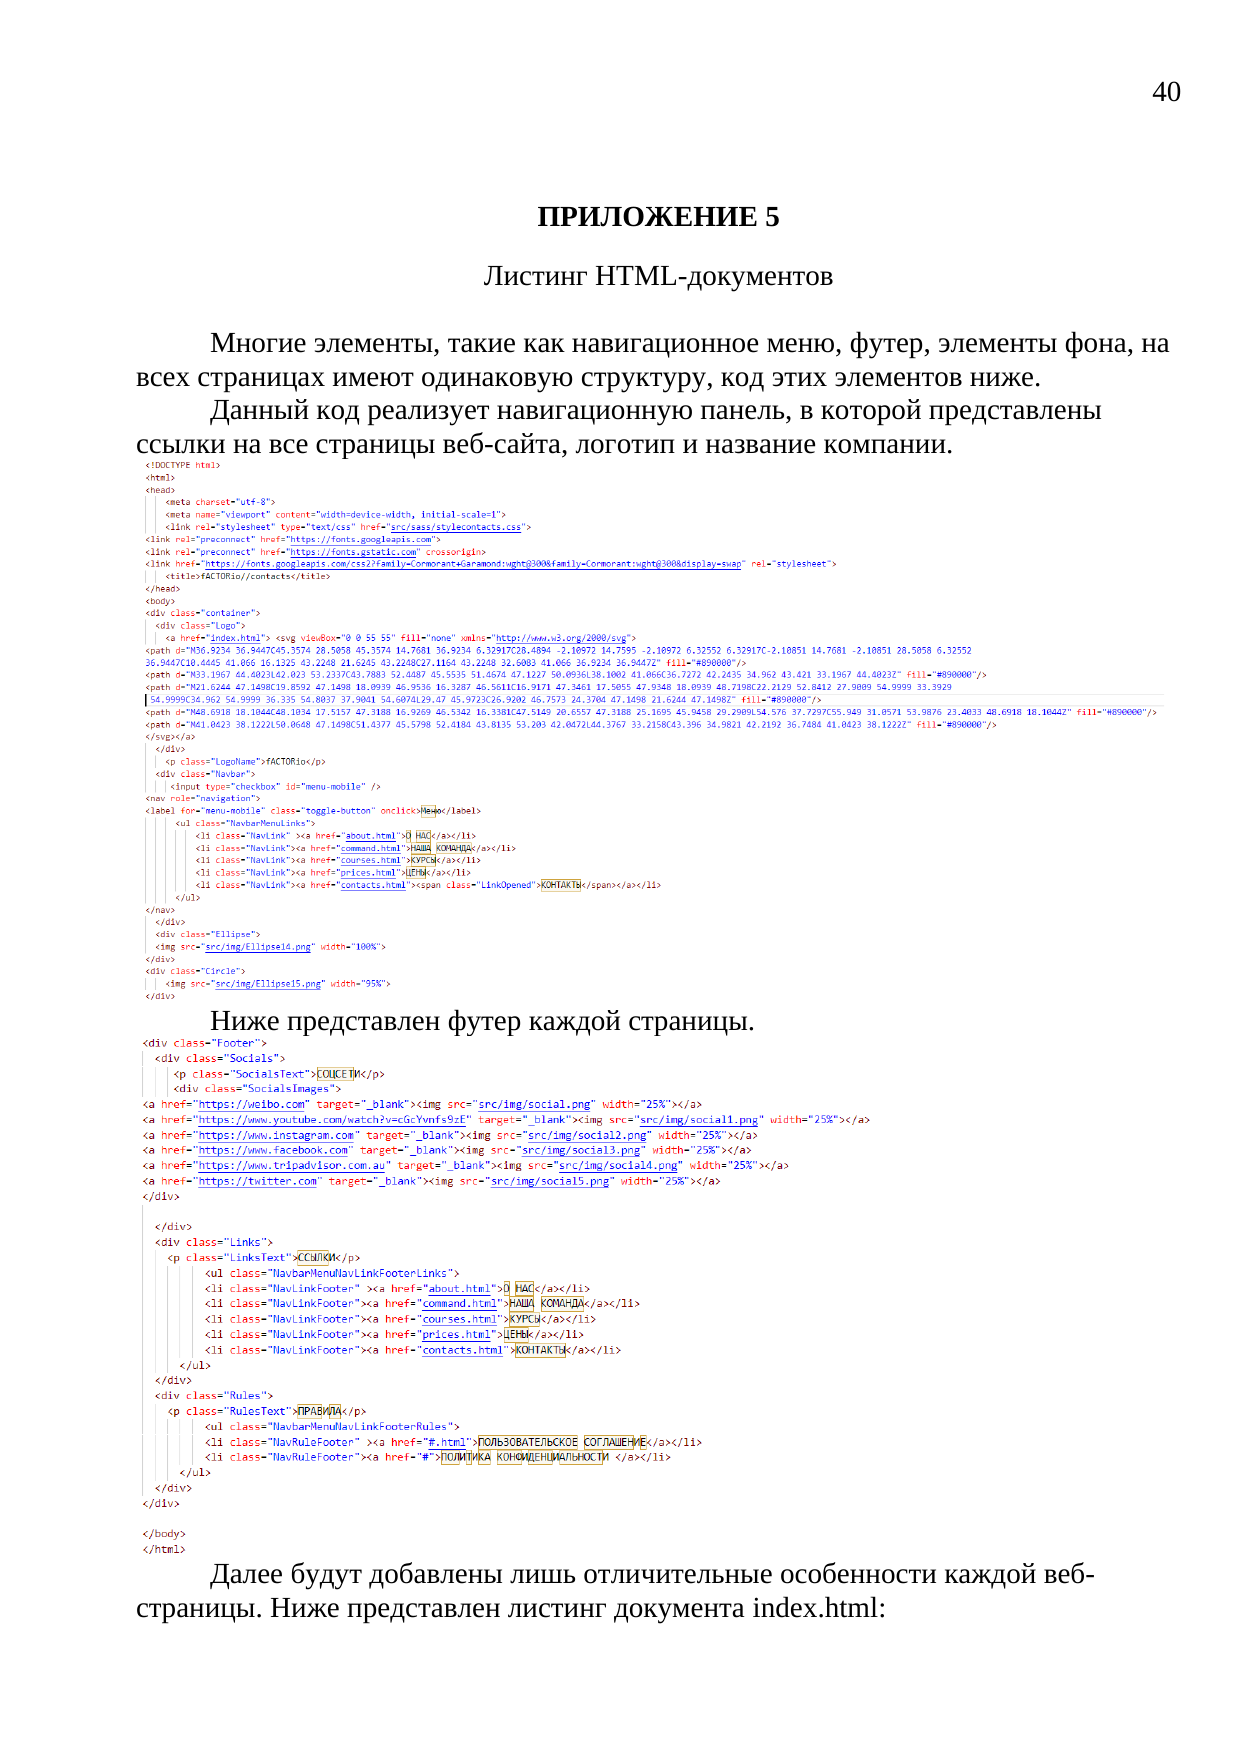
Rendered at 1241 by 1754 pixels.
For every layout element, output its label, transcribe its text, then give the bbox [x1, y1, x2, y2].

text Многие элементы, такие как навигационное меню, футер, элементы фона, на всех страницах имеют одинаковую структуру, код этих элементов ниже. [136, 325, 1181, 392]
text Ниже представлен футер каждой страницы. [136, 1003, 1181, 1037]
text Данный код реализует навигационную панель, в которой представлены ссылки на все страницы веб-сайта, логотип и название компании. [136, 392, 1181, 459]
picture [135, 459, 1165, 1003]
text Листинг НТML-документов [136, 258, 1181, 292]
text Далее будут добавлены лишь отличительные особенности каждой веб-страницы. Ниже представлен листинг документа index.html: [136, 1557, 1181, 1624]
subtitle ПРИЛОЖЕНИЕ 5 [136, 199, 1181, 233]
picture [135, 1036, 881, 1557]
